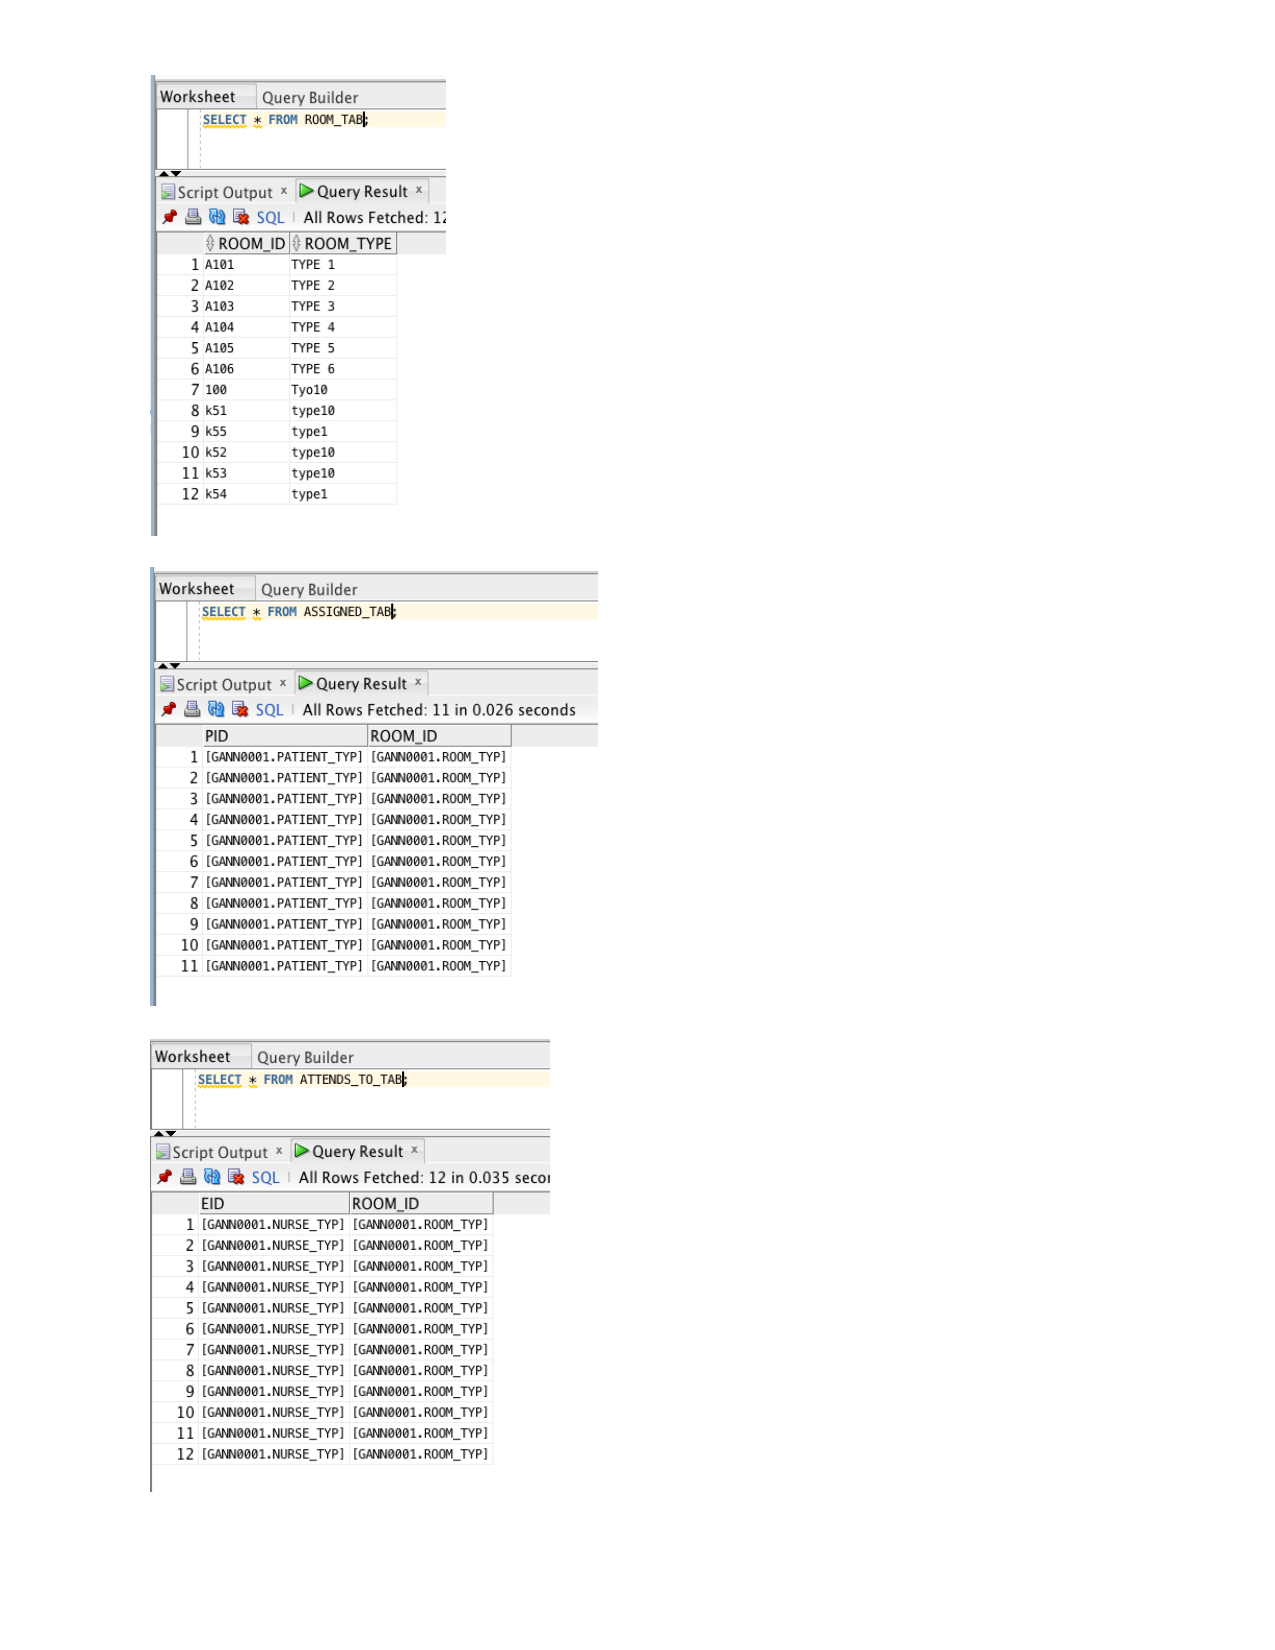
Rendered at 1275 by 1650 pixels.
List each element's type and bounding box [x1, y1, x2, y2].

picture [150, 1037, 550, 1492]
picture [150, 75, 446, 536]
picture [150, 567, 598, 1006]
